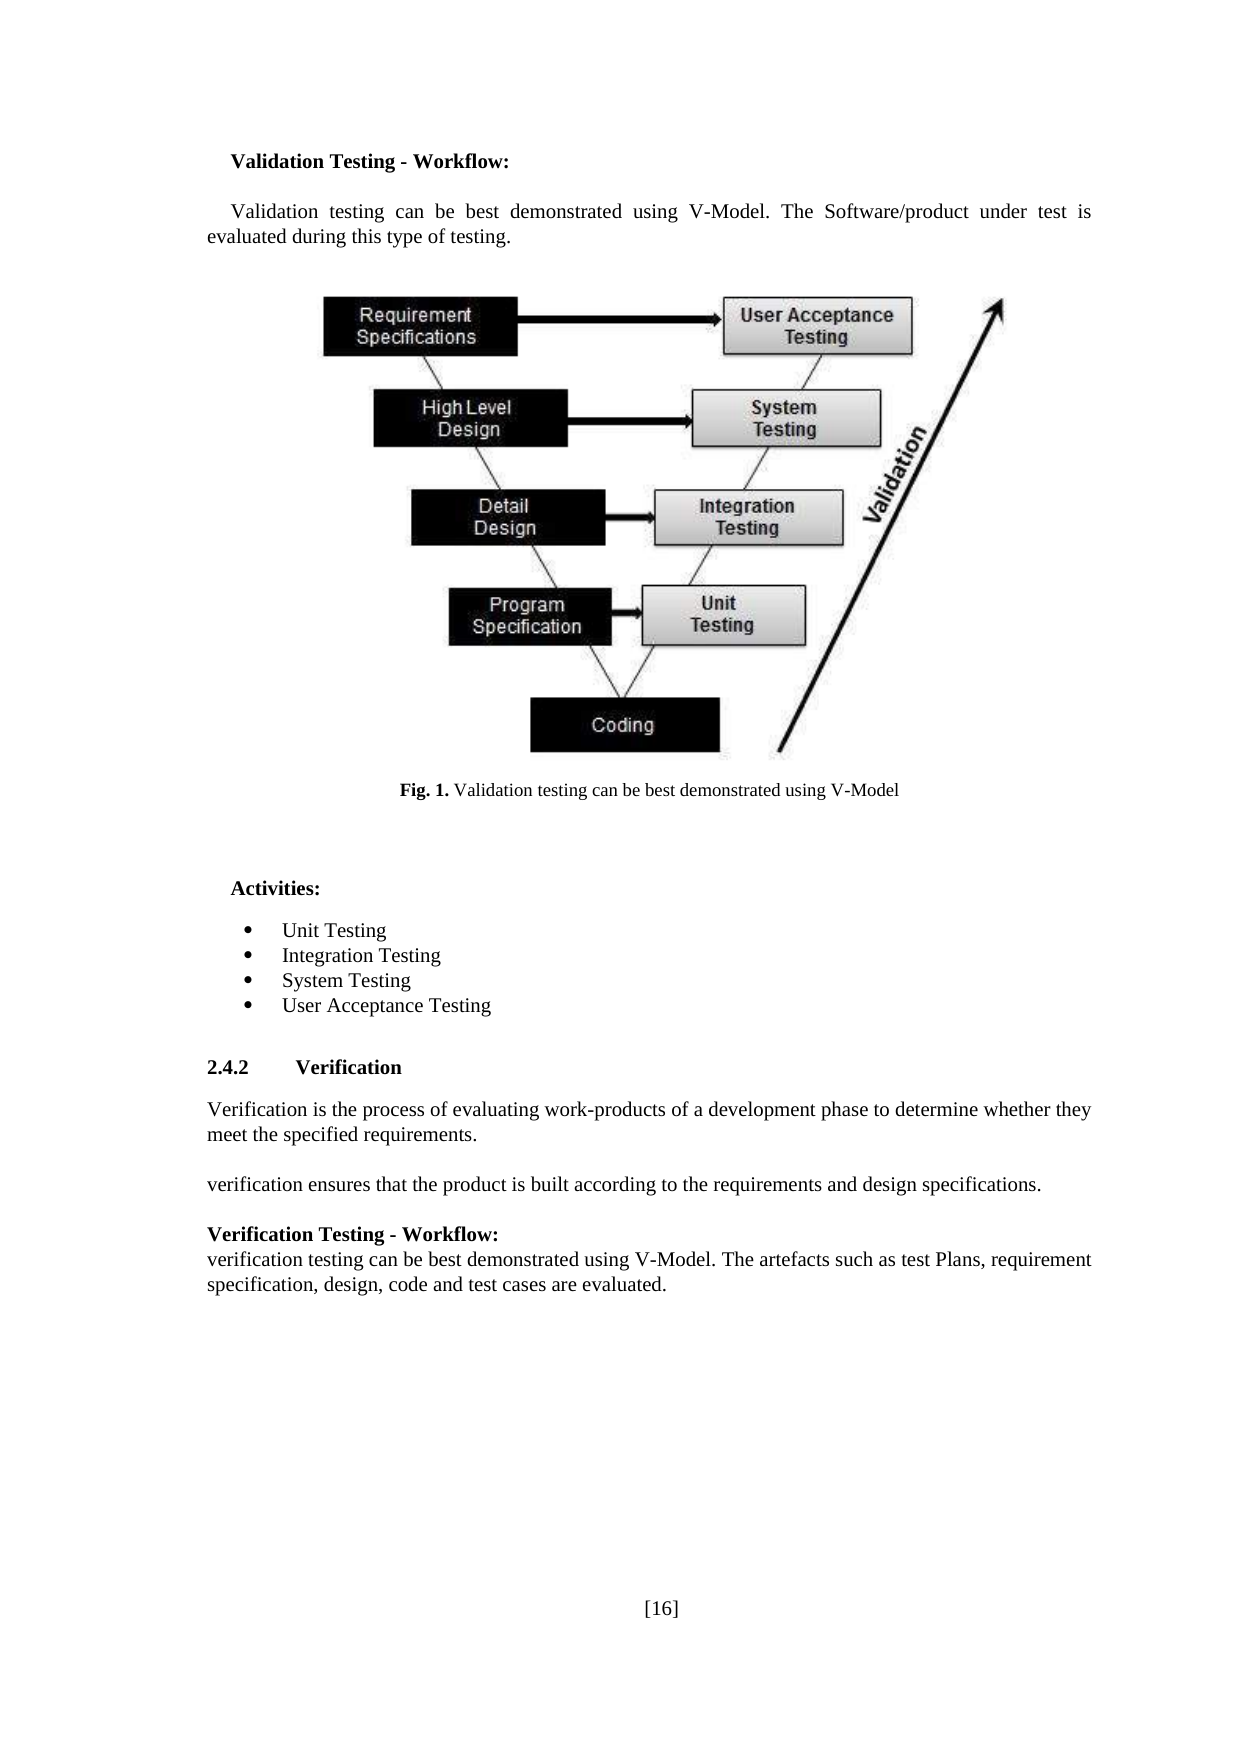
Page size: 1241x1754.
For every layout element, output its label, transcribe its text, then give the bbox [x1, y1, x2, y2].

text Validation Testing - Workflow: [207, 148, 1092, 173]
picture [305, 272, 1018, 765]
list Verification Testing - Workflow: [207, 1221, 1092, 1246]
list verification ensures that the product is built according to the requirements and design specifications. [207, 1171, 1092, 1196]
list User Acceptance Testing [244, 992, 1092, 1017]
text Fig. 7. Validation testing can be best demonstrated using V-Model [207, 777, 1092, 800]
subtitle Verification [207, 1054, 1092, 1079]
text Activities: [207, 875, 1092, 900]
list Unit Testing [244, 917, 1092, 942]
text Validation testing can be best demonstrated using V-Model. The Software/product under test is evaluated during this type of testing. [207, 198, 1092, 248]
list Verification is the process of evaluating work-products of a development phase to determine whether they meet the specified requirements. [207, 1096, 1092, 1146]
list System Testing [244, 967, 1092, 992]
list verification testing can be best demonstrated using V-Model. The artefacts such as test Plans, requirement specification, design, code and test cases are evaluated. [207, 1246, 1092, 1296]
list Integration Testing [244, 942, 1092, 967]
